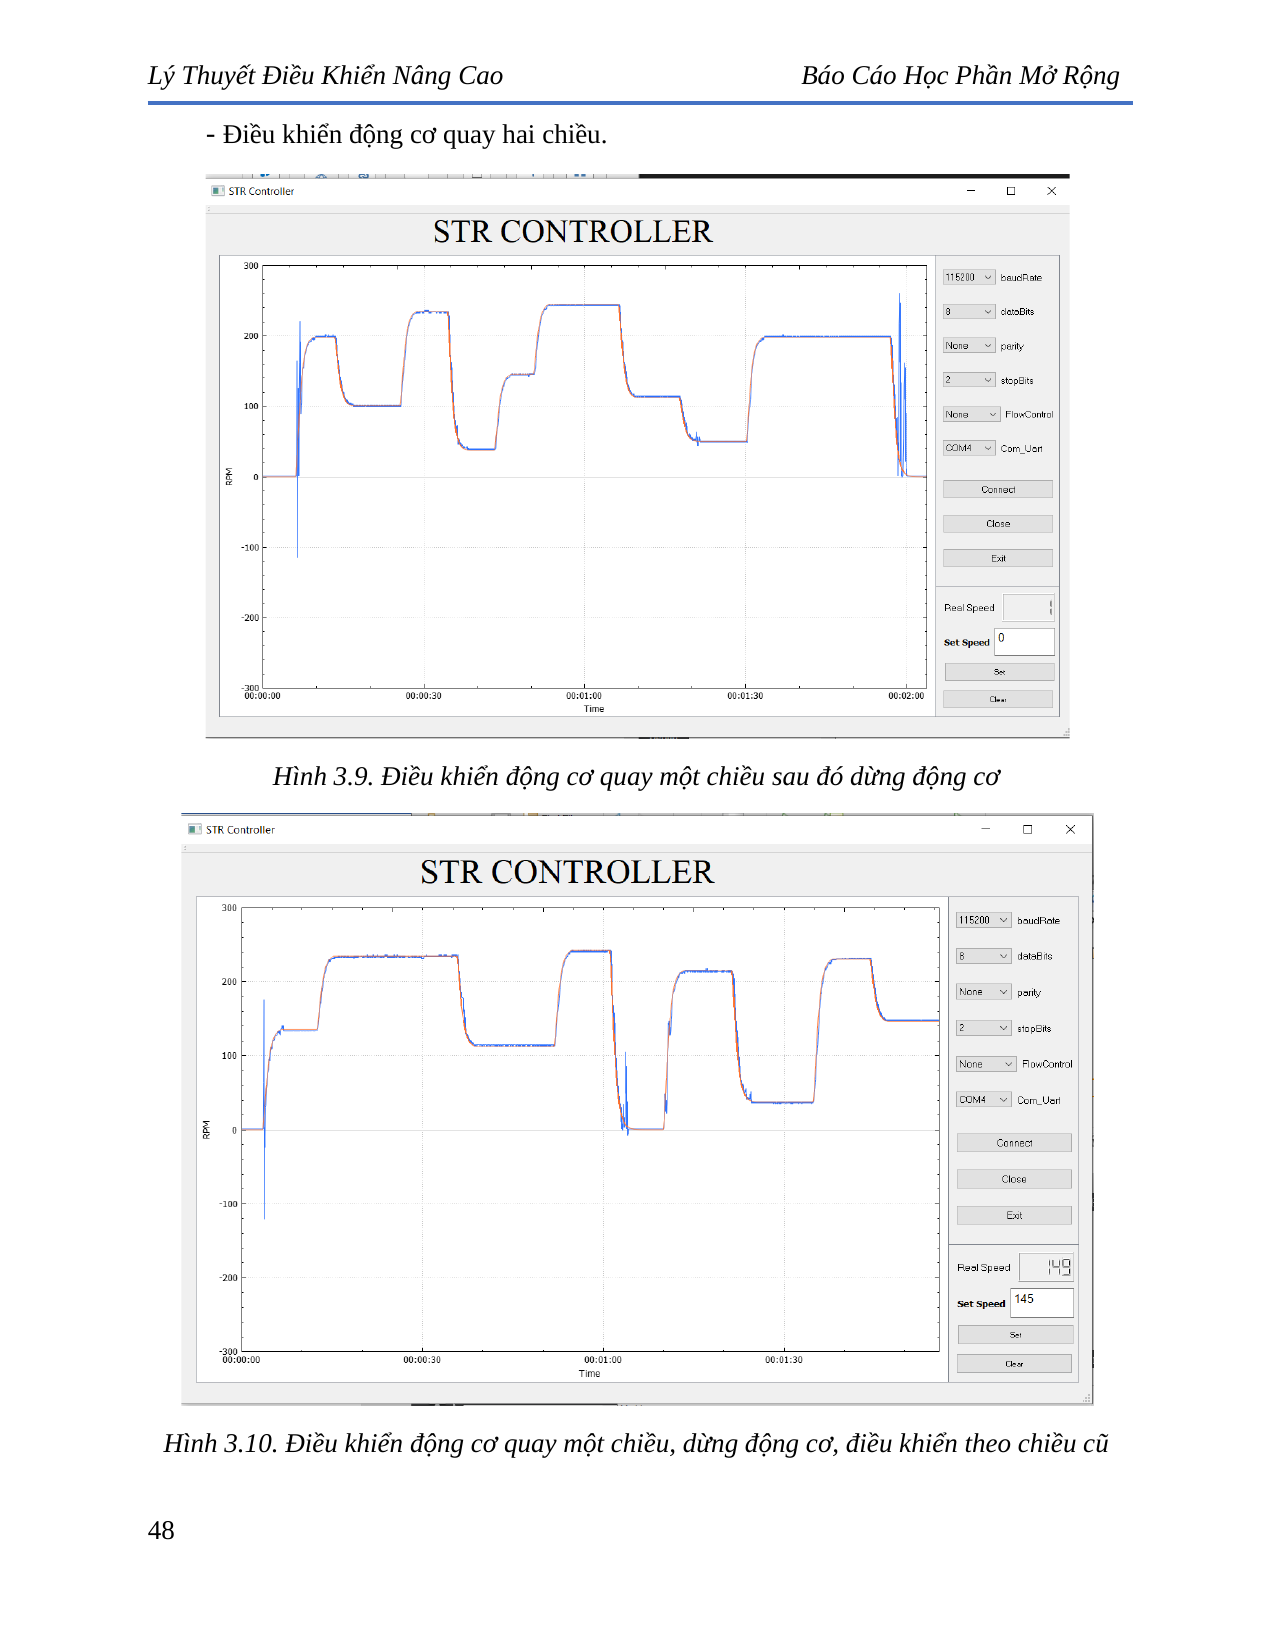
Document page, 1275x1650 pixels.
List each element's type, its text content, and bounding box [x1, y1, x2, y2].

text Hình 3.10. Điều khiển động cơ quay một chiều, dừng động cơ, điều khiển theo chiều cũ [148, 1427, 1127, 1458]
picture [205, 174, 1070, 739]
picture [181, 813, 1094, 1406]
list Điều khiển động cơ quay hai chiều. [202, 118, 1127, 152]
text Hình 3.9. Điều khiển động cơ quay một chiều sau đó dừng động cơ [148, 760, 1127, 791]
